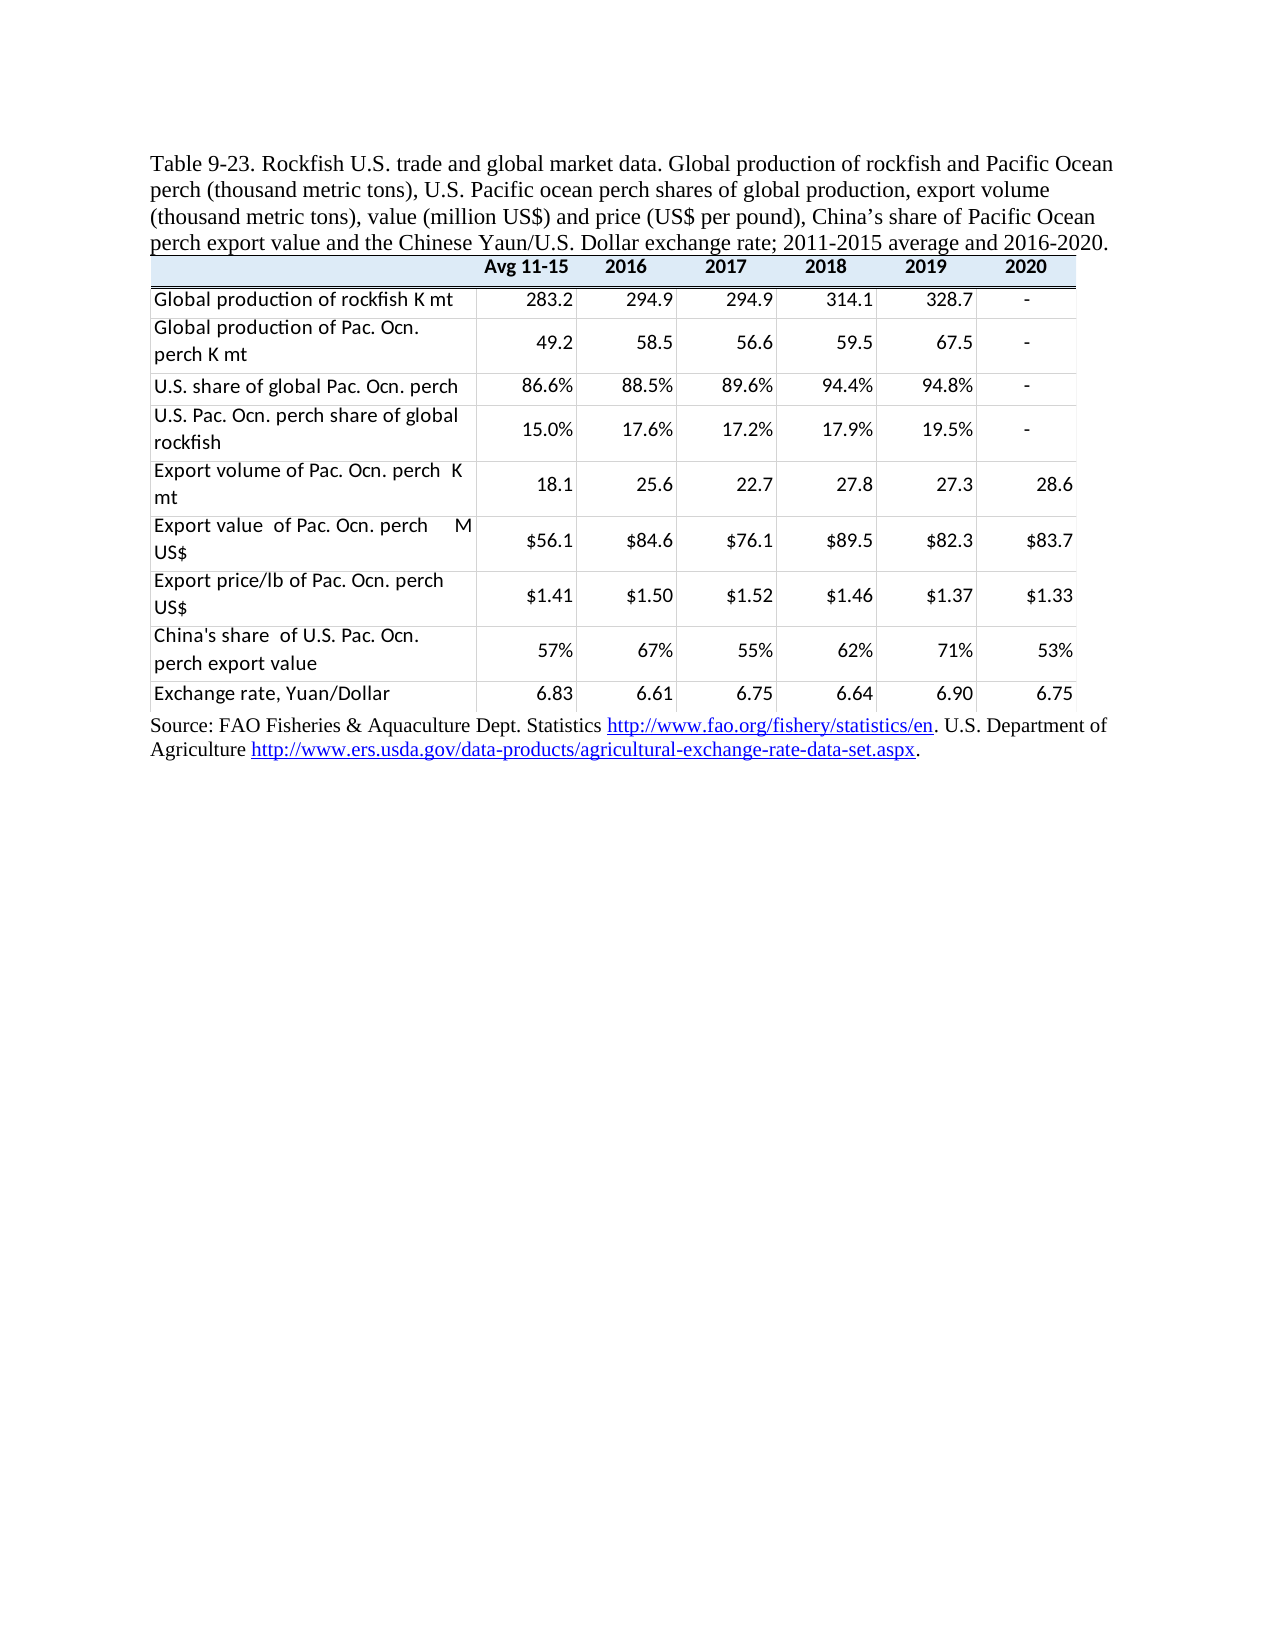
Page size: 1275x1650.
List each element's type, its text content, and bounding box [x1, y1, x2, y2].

text Table 9-23. Rockfish U.S. trade and global market data. Global production of rockfish and Pacific Ocean perch (thousand metric tons), U.S. Pacific ocean perch shares of global production, export volume (thousand metric tons), value (million US$) and price (US$ per pound), China’s share of Pacific Ocean perch export value and the Chinese Yaun/U.S. Dollar exchange rate; 2011-2015 average and 2016-2020. [150, 150, 1125, 255]
text Source: FAO Fisheries & Aquaculture Dept. Statistics http://www.fao.org/fishery/statistics/en. U.S. Department of Agriculture http://www.ers.usda.gov/data-products/agricultural-exchange-rate-data-set.aspx. [150, 713, 1125, 761]
